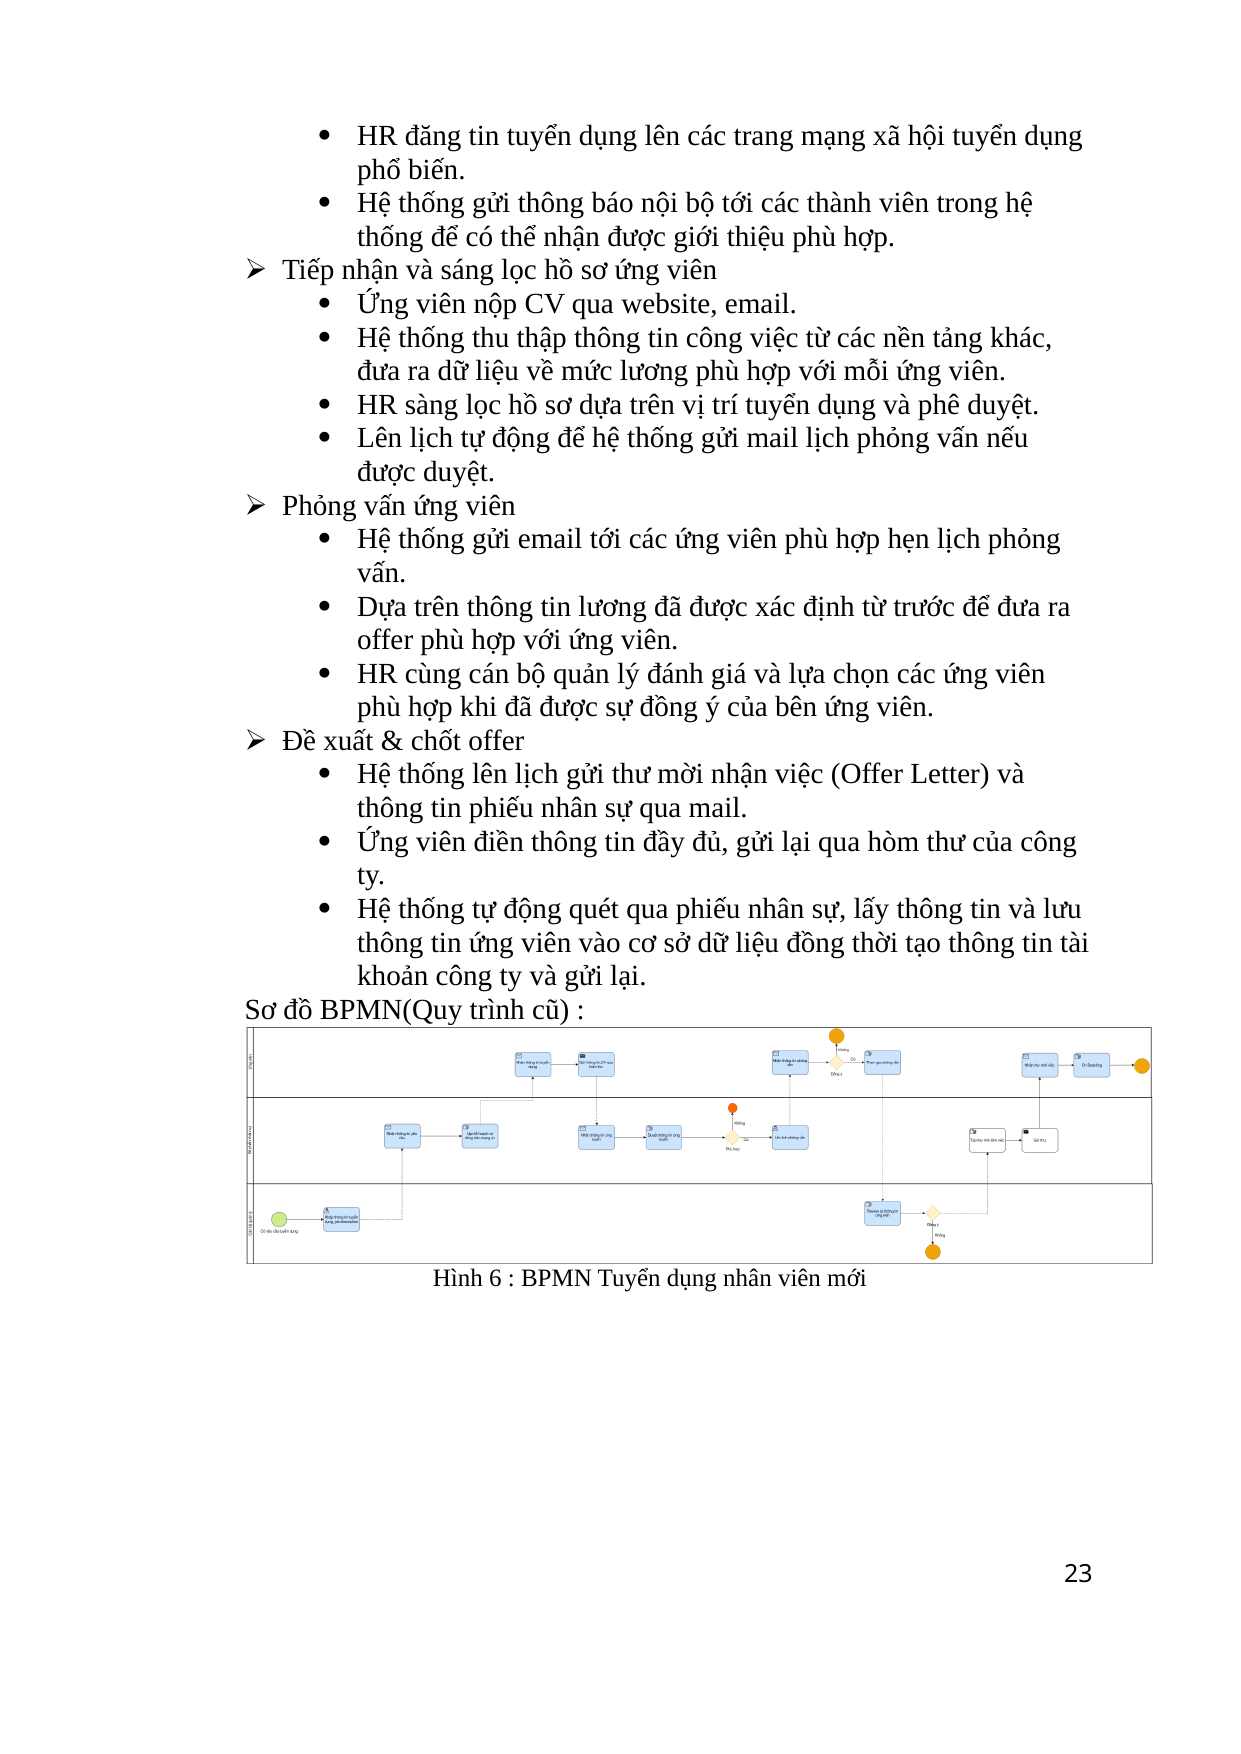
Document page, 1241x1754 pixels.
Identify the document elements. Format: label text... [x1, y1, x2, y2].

list Ứng viên điền thông tin đầy đủ, gửi lại qua hòm thư của công ty. [319, 824, 1092, 891]
list Đề xuất & chốt offer [244, 723, 1092, 757]
list HR đăng tin tuyển dụng lên các trang mạng xã hội tuyển dụng phổ biến. [319, 118, 1092, 185]
list HR cùng cán bộ quản lý đánh giá và lựa chọn các ứng viên phù hợp khi đã được sự đồng ý của bên ứng viên. [319, 656, 1092, 723]
list Hệ thống lên lịch gửi thư mời nhận việc (Offer Letter) và thông tin phiếu nhân sự qua mail. [319, 757, 1092, 824]
list Hệ thống gửi thông báo nội bộ tới các thành viên trong hệ thống để có thể nhận được giới thiệu phù hợp. [319, 185, 1092, 252]
list Hệ thống tự động quét qua phiếu nhân sự, lấy thông tin và lưu thông tin ứng viên vào cơ sở dữ liệu đồng thời tạo thông tin tài khoản công ty và gửi lại. [319, 891, 1092, 992]
list Lên lịch tự động để hệ thống gửi mail lịch phỏng vấn nếu được duyệt. [319, 421, 1092, 488]
text Sơ đồ BPMN(Quy trình cũ) : [244, 992, 1092, 1025]
list Tiếp nhận và sáng lọc hồ sơ ứng viên [244, 252, 1092, 286]
list Phỏng vấn ứng viên [244, 488, 1092, 521]
list Dựa trên thông tin lương đã được xác định từ trước để đưa ra offer phù hợp với ứng viên. [319, 589, 1092, 656]
list HR sàng lọc hồ sơ dựa trên vị trí tuyển dụng và phê duyệt. [319, 387, 1092, 421]
text Hình 6 : BPMN Tuyển dụng nhân viên mới [207, 1263, 1092, 1292]
list Hệ thống thu thập thông tin công việc từ các nền tảng khác, đưa ra dữ liệu về mức lương phù hợp với mỗi ứng viên. [319, 320, 1092, 387]
list Ứng viên nộp CV qua website, email. [319, 286, 1092, 320]
list Hệ thống gửi email tới các ứng viên phù hợp hẹn lịch phỏng vấn. [319, 521, 1092, 589]
picture [244, 1025, 1155, 1264]
